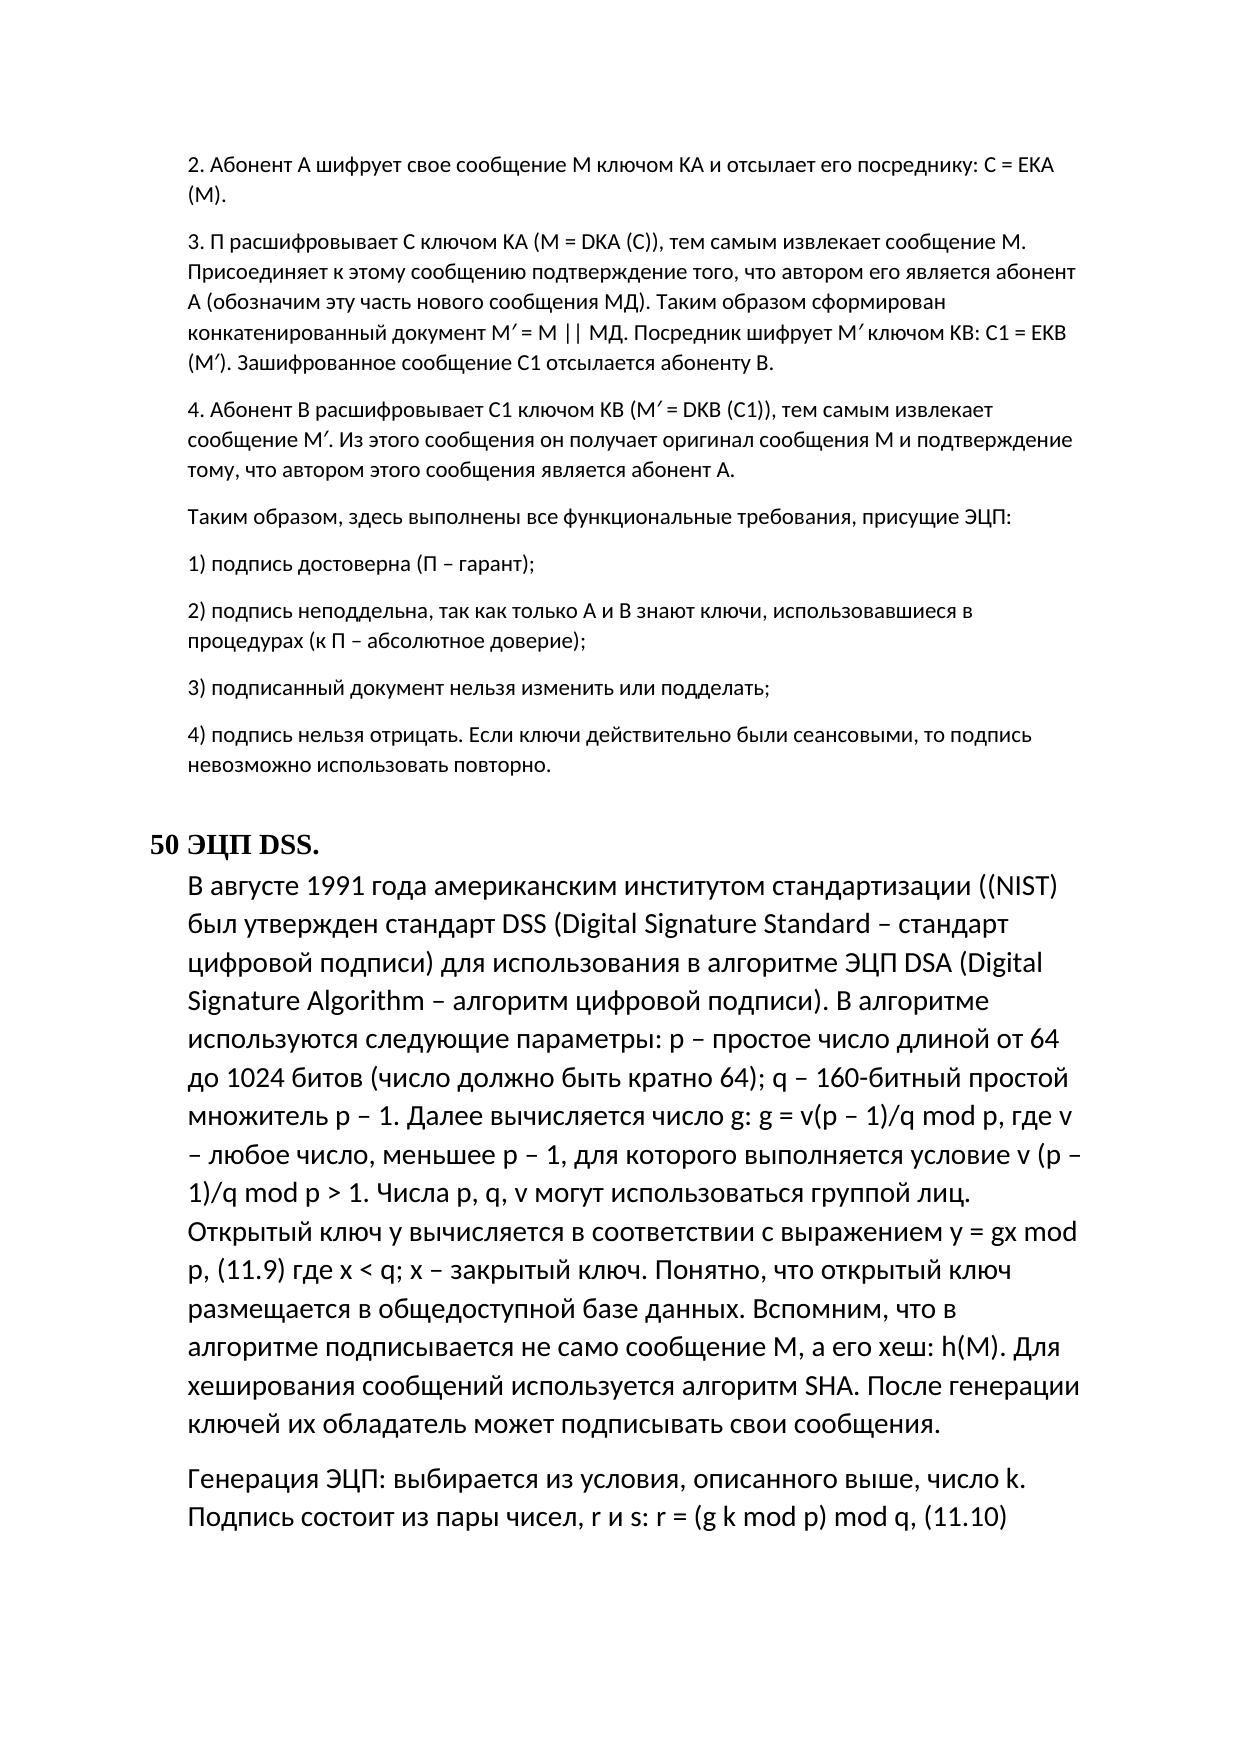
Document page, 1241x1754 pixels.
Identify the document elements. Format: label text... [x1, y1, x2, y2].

text 4. Абонент В расшифровывает С1 ключом KВ (М′ = DKВ (С1)), тем самым извлекает сообщение М′. Из этого сообщения он получает оригинал сообщения М и подтверждение тому, что автором этого сообщения является абонент А. [187, 395, 1090, 483]
text Генерация ЭЦП: выбирается из условия, описанного выше, число k. Подпись состоит из пары чисел, r и s: r = (g k mod p) mod q, (11.10) [187, 1460, 1090, 1534]
text 2) подпись неподдельна, так как только А и В знают ключи, использовавшиеся в процедурах (к П – абсолютное доверие); [187, 596, 1090, 654]
text В августе 1991 года американским институтом стандартизации ((NIST) был утвержден стандарт DSS (Digital Signature Standard – стандарт цифровой подписи) для использования в алгоритме ЭЦП DSA (Digital Signature Algorithm – алгоритм цифровой подписи). В алгоритме используются следующие параметры: p – простое число длиной от 64 до 1024 битов (число должно быть кратно 64); q – 160-битный простой множитель р – 1. Далее вычисляется число g: g = v(p – 1)/q mod p, где v – любое число, меньшее р – 1, для которого выполняется условие v (p – 1)/q mod p > 1. Числа p, q, v могут использоваться группой лиц. Открытый ключ у вычисляется в соответствии с выражением y = gx mod p, (11.9) где x < q; х – закрытый ключ. Понятно, что открытый ключ размещается в общедоступной базе данных. Вспомним, что в алгоритме подписывается не само сообщение М, а его хеш: h(М). Для хеширования сообщений используется алгоритм SHA. После генерации ключей их обладатель может подписывать свои сообщения. [187, 867, 1090, 1441]
text Таким образом, здесь выполнены все функциональные требования, присущие ЭЦП: [187, 502, 1090, 530]
text 2. Абонент А шифрует свое сообщение М ключом KА и отсылает его посреднику: С = ЕKА (М). [187, 150, 1090, 208]
text 3) подписанный документ нельзя изменить или подделать; [187, 673, 1090, 701]
text 4) подпись нельзя отрицать. Если ключи действительно были сеансовыми, то подпись невозможно использовать повторно. [187, 720, 1090, 778]
text 3. П расшифровывает С ключом KА (М = DKА (С)), тем самым извлекает сообщение М. Присоединяет к этому сообщению подтверждение того, что автором его является абонент А (обозначим эту часть нового сообщения МД). Таким образом сформирован конкатенированный документ М′ = М || МД. Посредник шифрует М′ ключом KВ: С1 = ЕKВ (М′). Зашифрованное сообщение С1 отсылается абоненту В. [187, 227, 1090, 376]
subtitle 50 ЭЦП DSS. [150, 827, 1090, 861]
text 1) подпись достоверна (П – гарант); [187, 549, 1090, 577]
